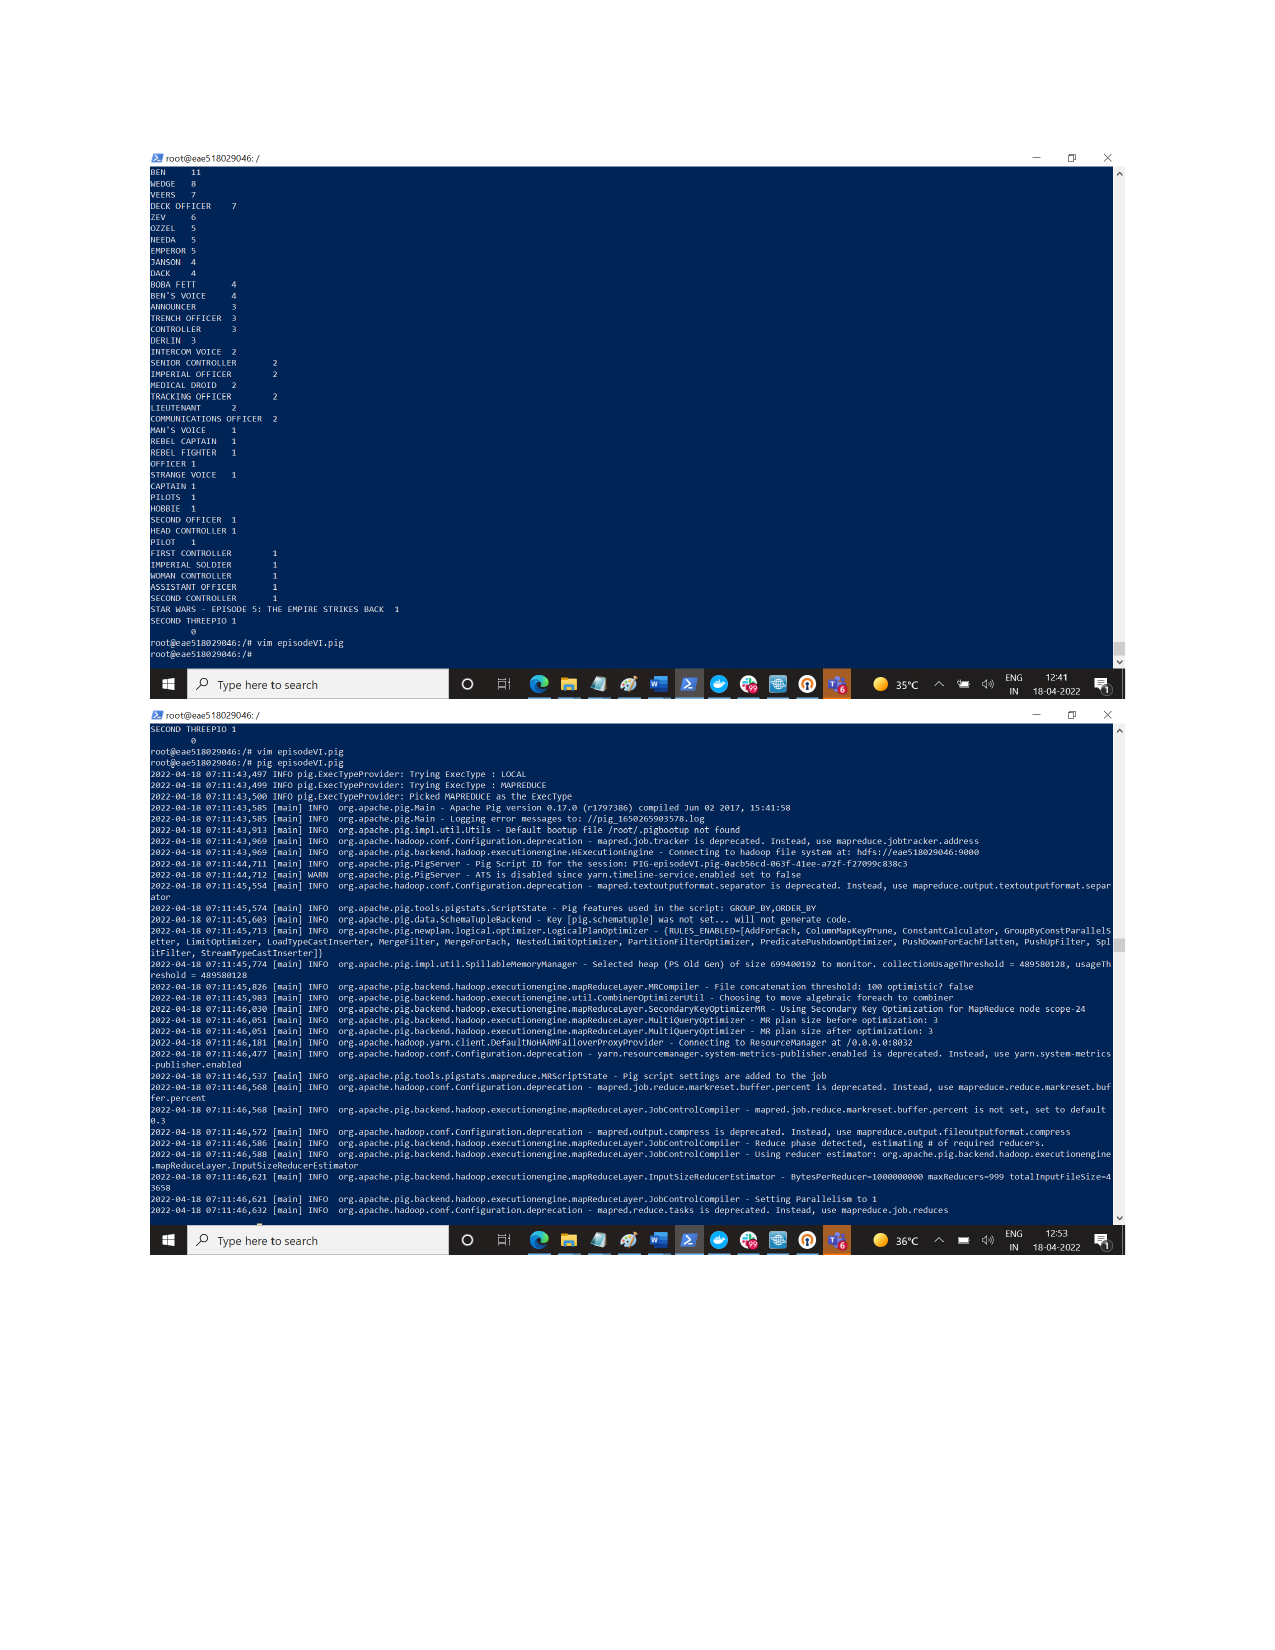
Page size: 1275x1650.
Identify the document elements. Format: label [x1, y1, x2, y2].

picture [150, 706, 1125, 1255]
picture [150, 150, 1125, 699]
